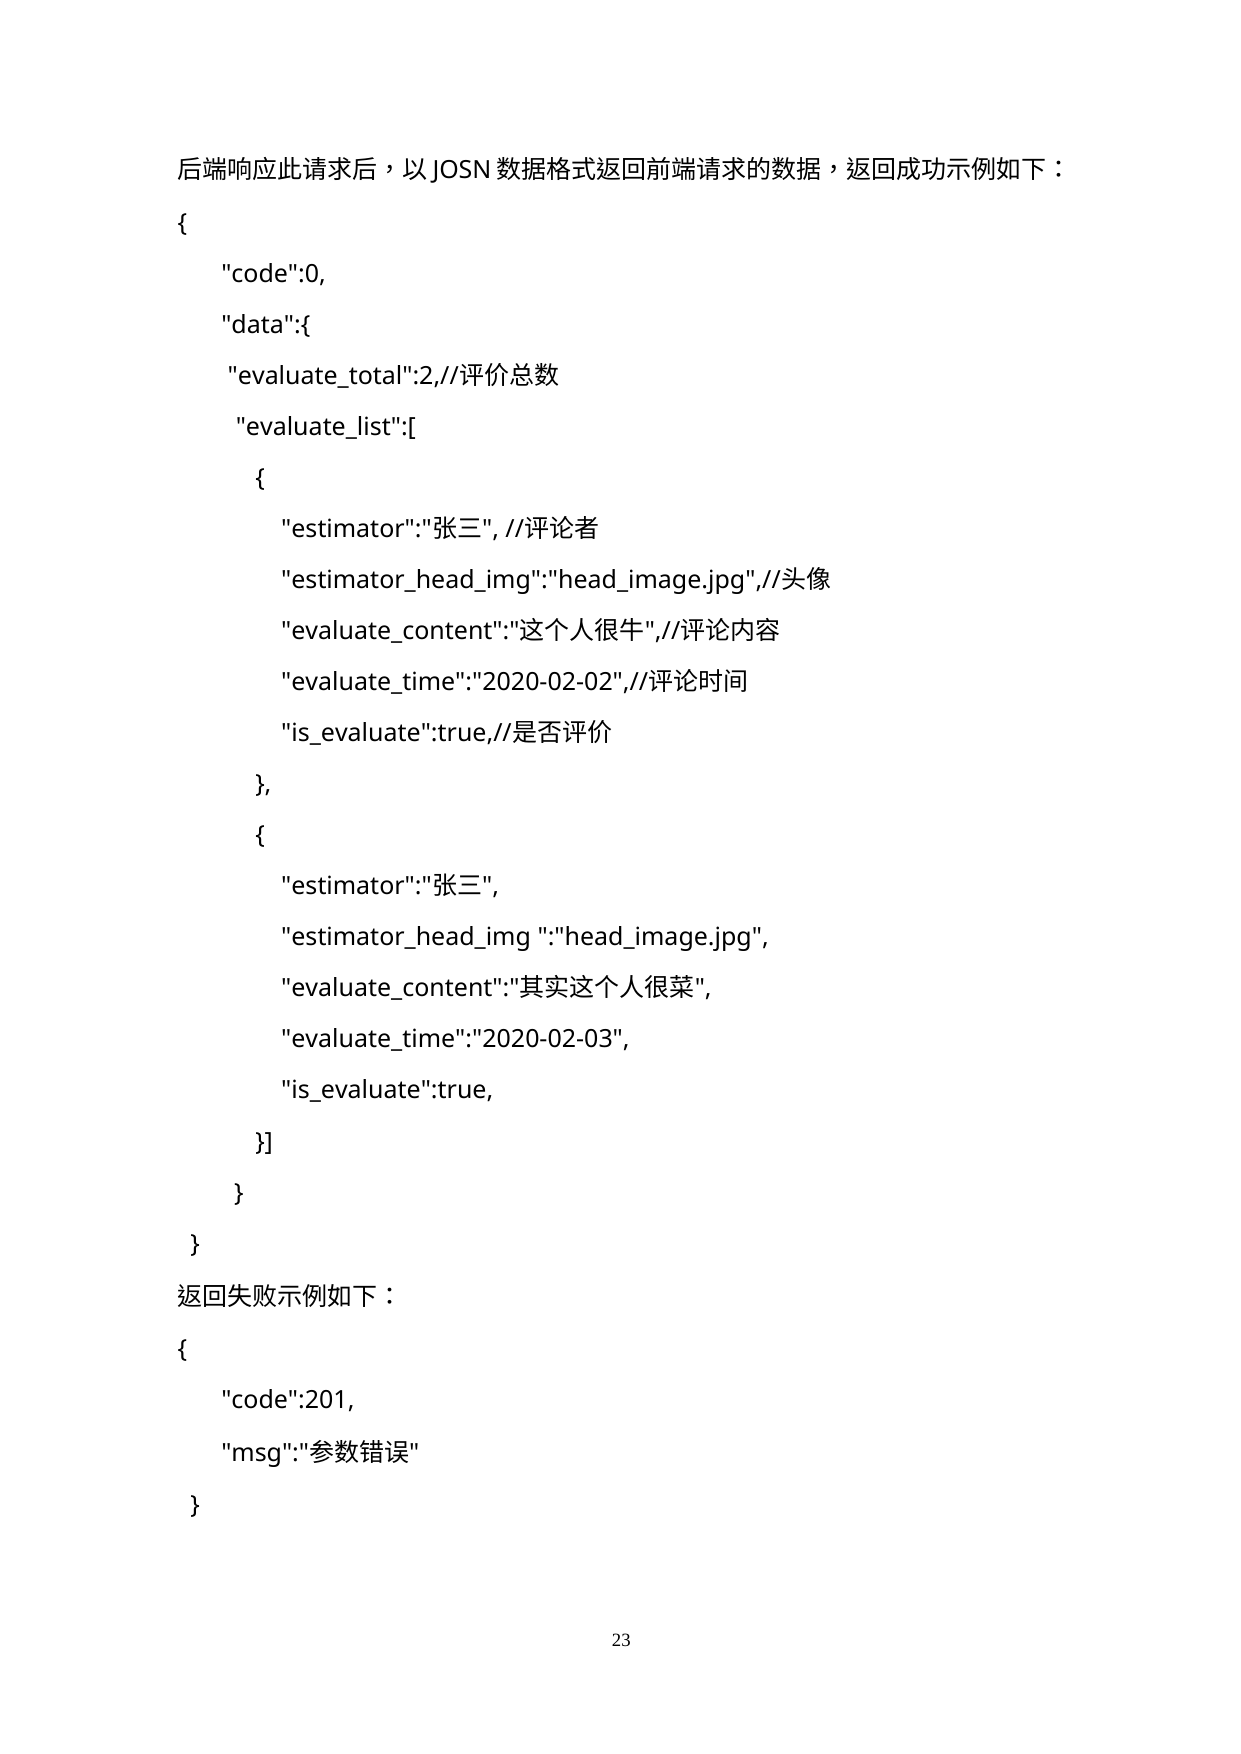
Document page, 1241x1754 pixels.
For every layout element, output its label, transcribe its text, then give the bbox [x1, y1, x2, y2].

text { [177, 204, 1087, 238]
text "estimator":"张三", [177, 868, 1087, 902]
text { [177, 1331, 1087, 1365]
text } [177, 1174, 1087, 1208]
text } [177, 1487, 1087, 1521]
text "is_evaluate":true, [177, 1072, 1087, 1106]
text "evaluate_content":"其实这个人很菜", [177, 970, 1087, 1004]
text "msg":"参数错误" [177, 1433, 1087, 1469]
text 返回失败示例如下： [177, 1276, 1087, 1312]
text "evaluate_list":[ [177, 408, 1087, 443]
text "data":{ [177, 306, 1087, 341]
text "evaluate_total":2,//评价总数 [177, 357, 1087, 392]
text { [177, 817, 1087, 851]
text "code":201, [177, 1382, 1087, 1416]
text }] [177, 1123, 1087, 1157]
text } [177, 1225, 1087, 1259]
text "estimator_head_img ":"head_image.jpg", [177, 919, 1087, 953]
text "evaluate_time":"2020-02-02",//评论时间 [177, 664, 1087, 698]
text "code":0, [177, 255, 1087, 289]
text 后端响应此请求后，以JOSN数据格式返回前端请求的数据，返回成功示例如下： [177, 150, 1087, 186]
text "estimator":"张三", //评论者 [177, 511, 1087, 545]
text }, [177, 766, 1087, 800]
text "estimator_head_img":"head_image.jpg",//头像 [177, 562, 1087, 596]
text "is_evaluate":true,//是否评价 [177, 715, 1087, 749]
text "evaluate_time":"2020-02-03", [177, 1021, 1087, 1055]
text { [177, 459, 1087, 494]
text "evaluate_content":"这个人很牛",//评论内容 [177, 613, 1087, 647]
